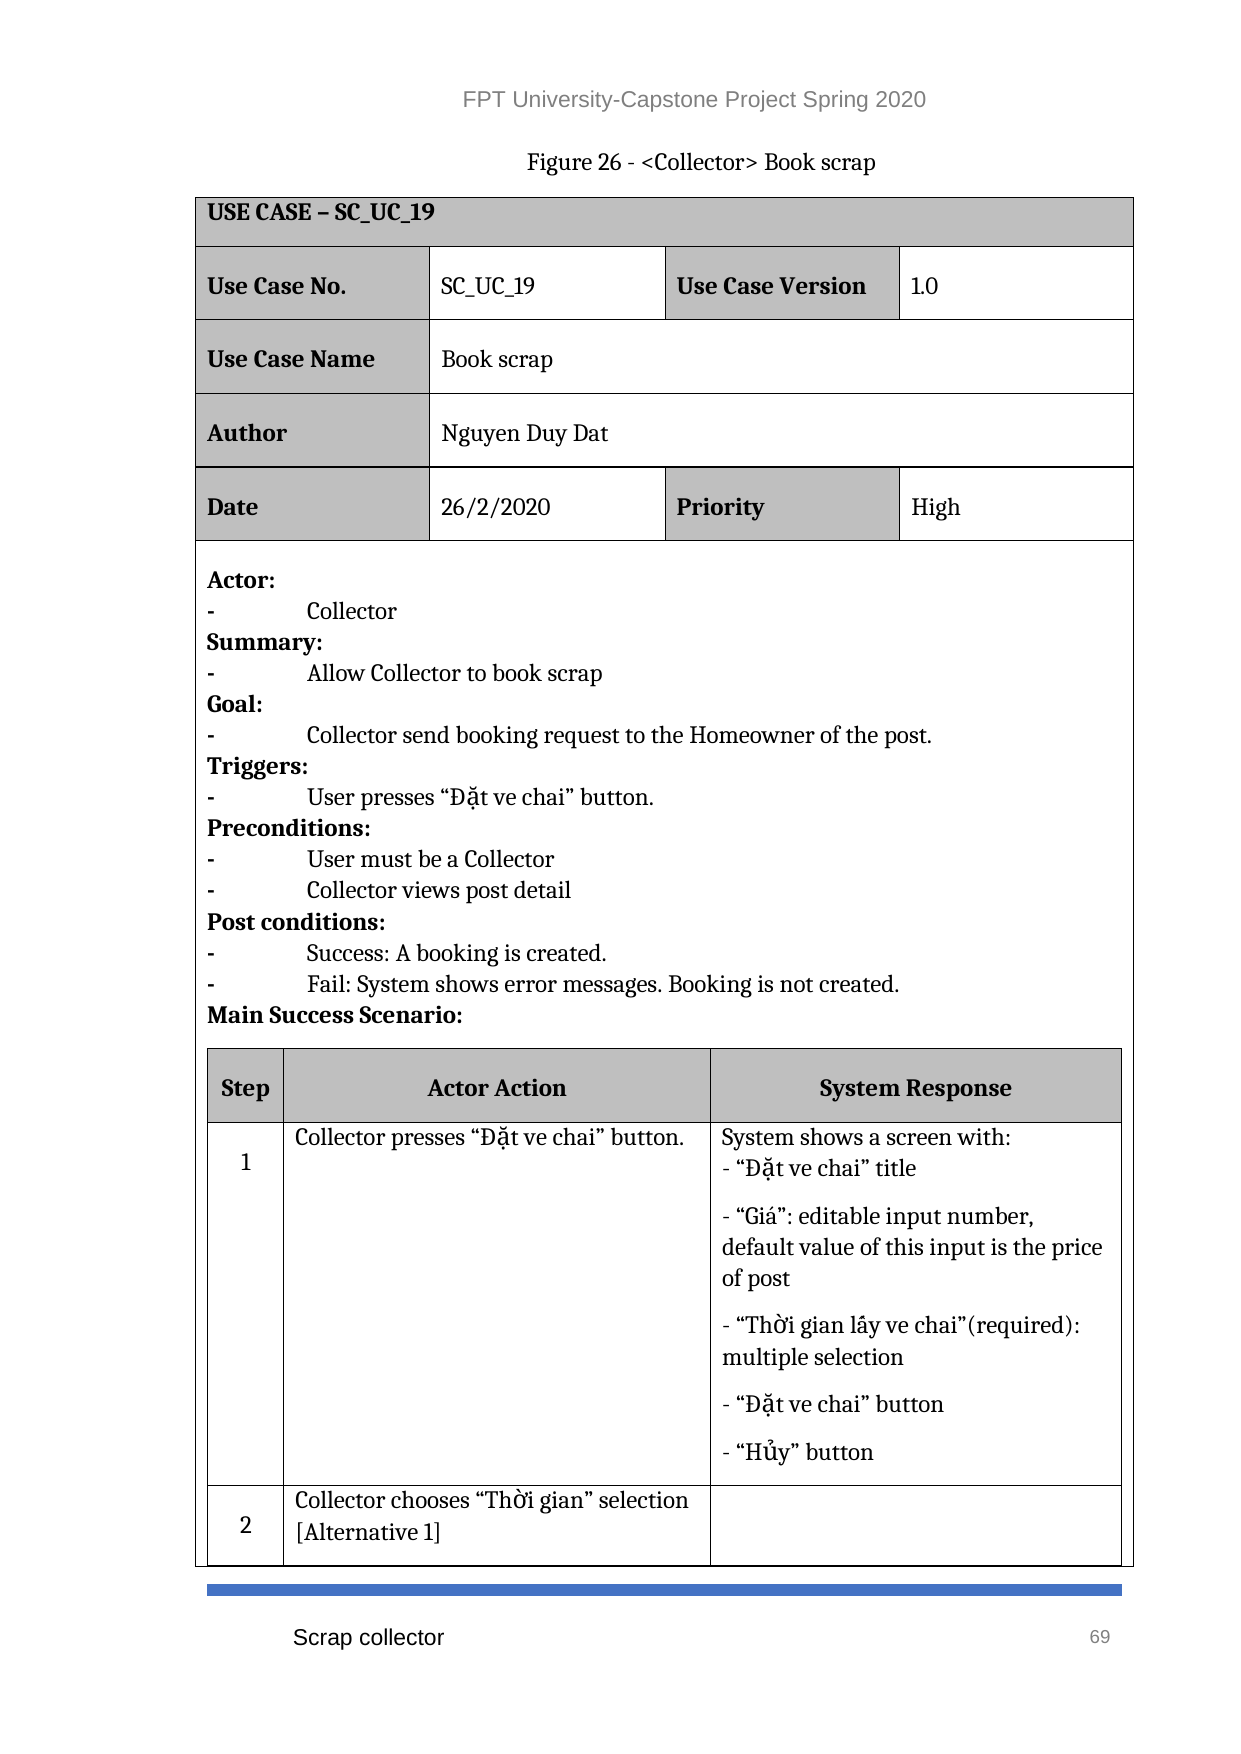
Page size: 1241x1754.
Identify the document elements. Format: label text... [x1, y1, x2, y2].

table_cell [196, 541, 1133, 1566]
table_cell Priority [666, 468, 899, 540]
table_cell Use Case Version [666, 247, 899, 319]
table_cell Author [196, 394, 429, 466]
table_cell 1.0 [900, 247, 1133, 319]
text Figure 26 - <Collector> Book scrap [207, 148, 1122, 176]
table_cell Nguyen Duy Dat [430, 394, 1133, 466]
table_cell Date [196, 468, 429, 540]
table_cell Book scrap [430, 320, 1133, 393]
table_cell SC_UC_19 [430, 247, 665, 319]
table_cell Use Case No. [196, 247, 429, 319]
table_cell High [900, 468, 1133, 540]
table_cell 26/2/2020 [430, 468, 665, 540]
table_cell Use Case Name [196, 320, 429, 393]
table_header USE CASE – SC_UC_19 [196, 198, 1133, 246]
